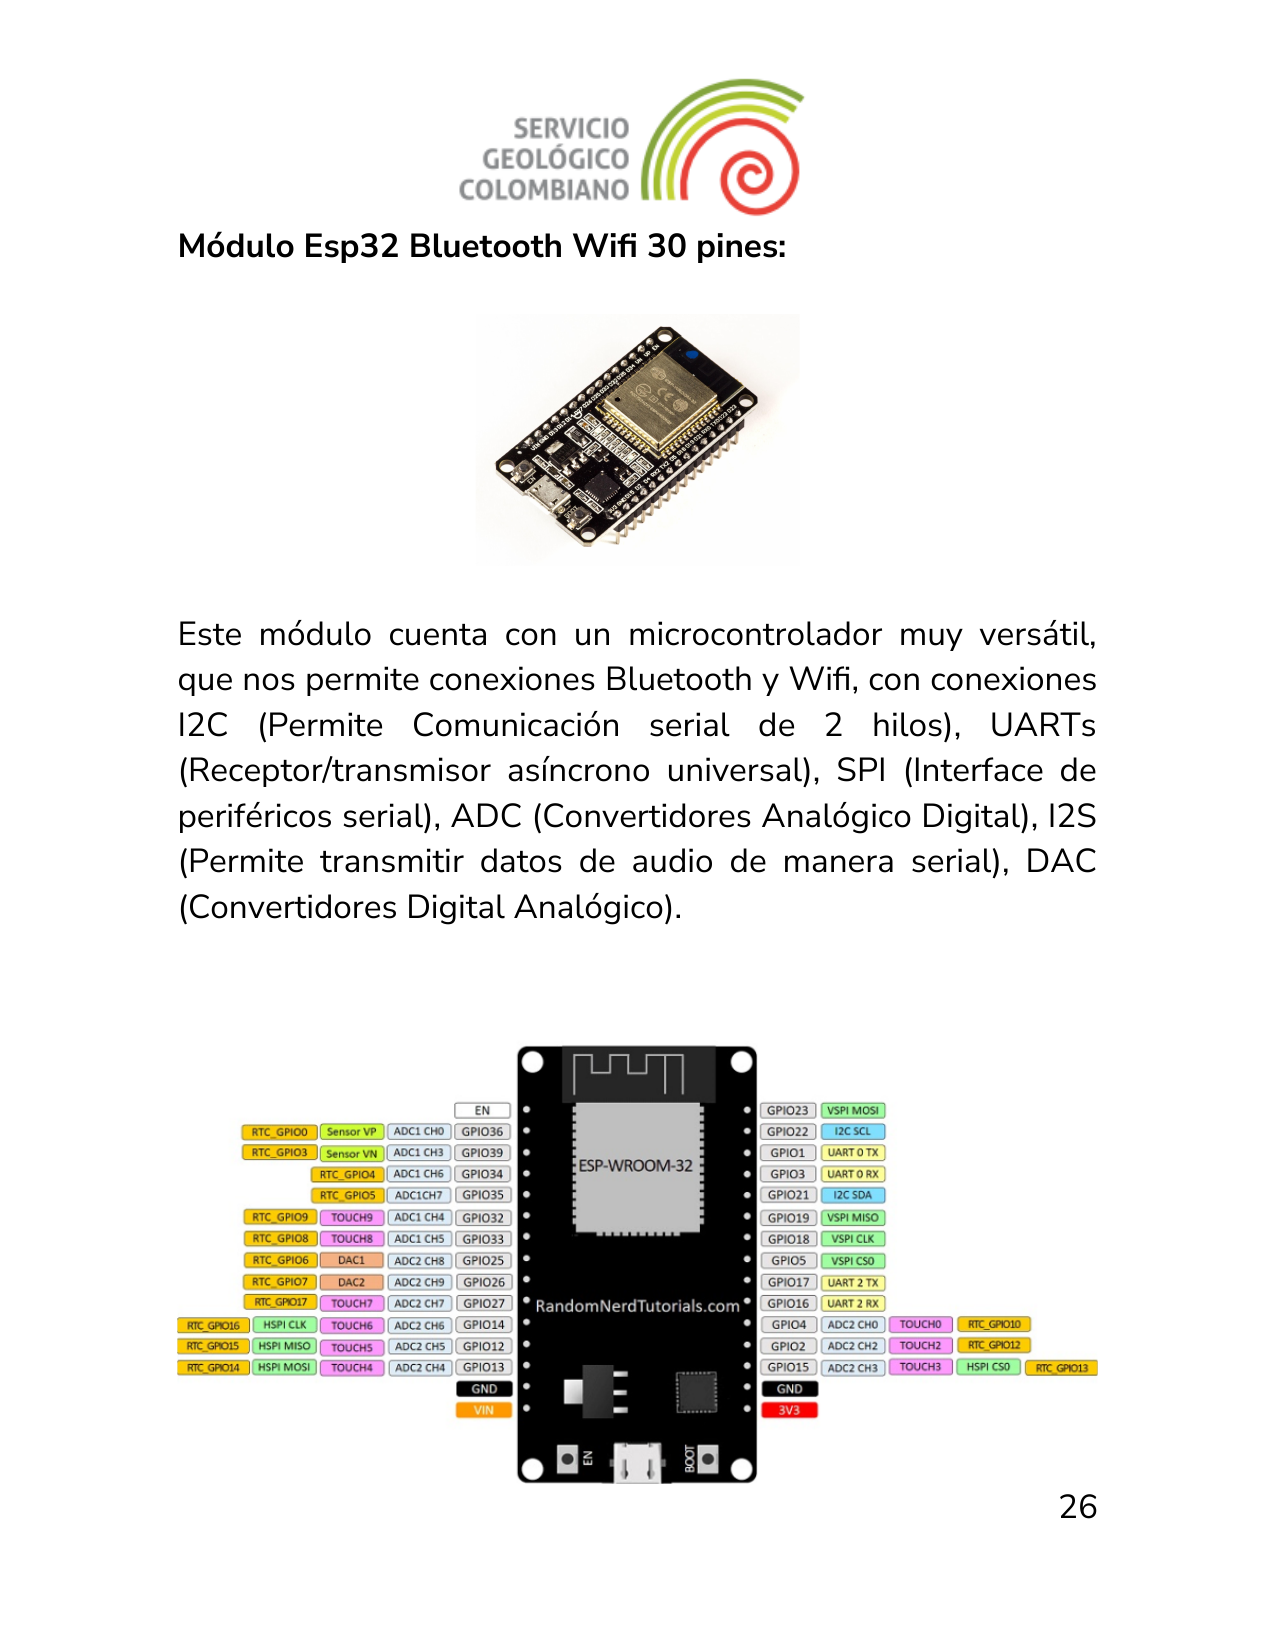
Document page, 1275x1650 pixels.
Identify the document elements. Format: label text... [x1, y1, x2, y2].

picture [452, 73, 823, 224]
text Módulo Esp32 Bluetooth Wifi 30 pines: [177, 224, 1098, 269]
text Este módulo cuenta con un microcontrolador muy versátil, que nos permite conexiones Bluetooth y Wifi, con conexiones I2C (Permite Comunicación serial de 2 hilos), UARTs (Receptor/transmisor asíncrono universal), SPI (Interface de periféricos serial), ADC (Convertidores Analógico Digital), I2S (Permite transmitir datos de audio de manera serial), DAC (Convertidores Digital Analógico). [177, 611, 1098, 930]
picture [177, 1020, 1098, 1484]
picture [475, 314, 800, 566]
